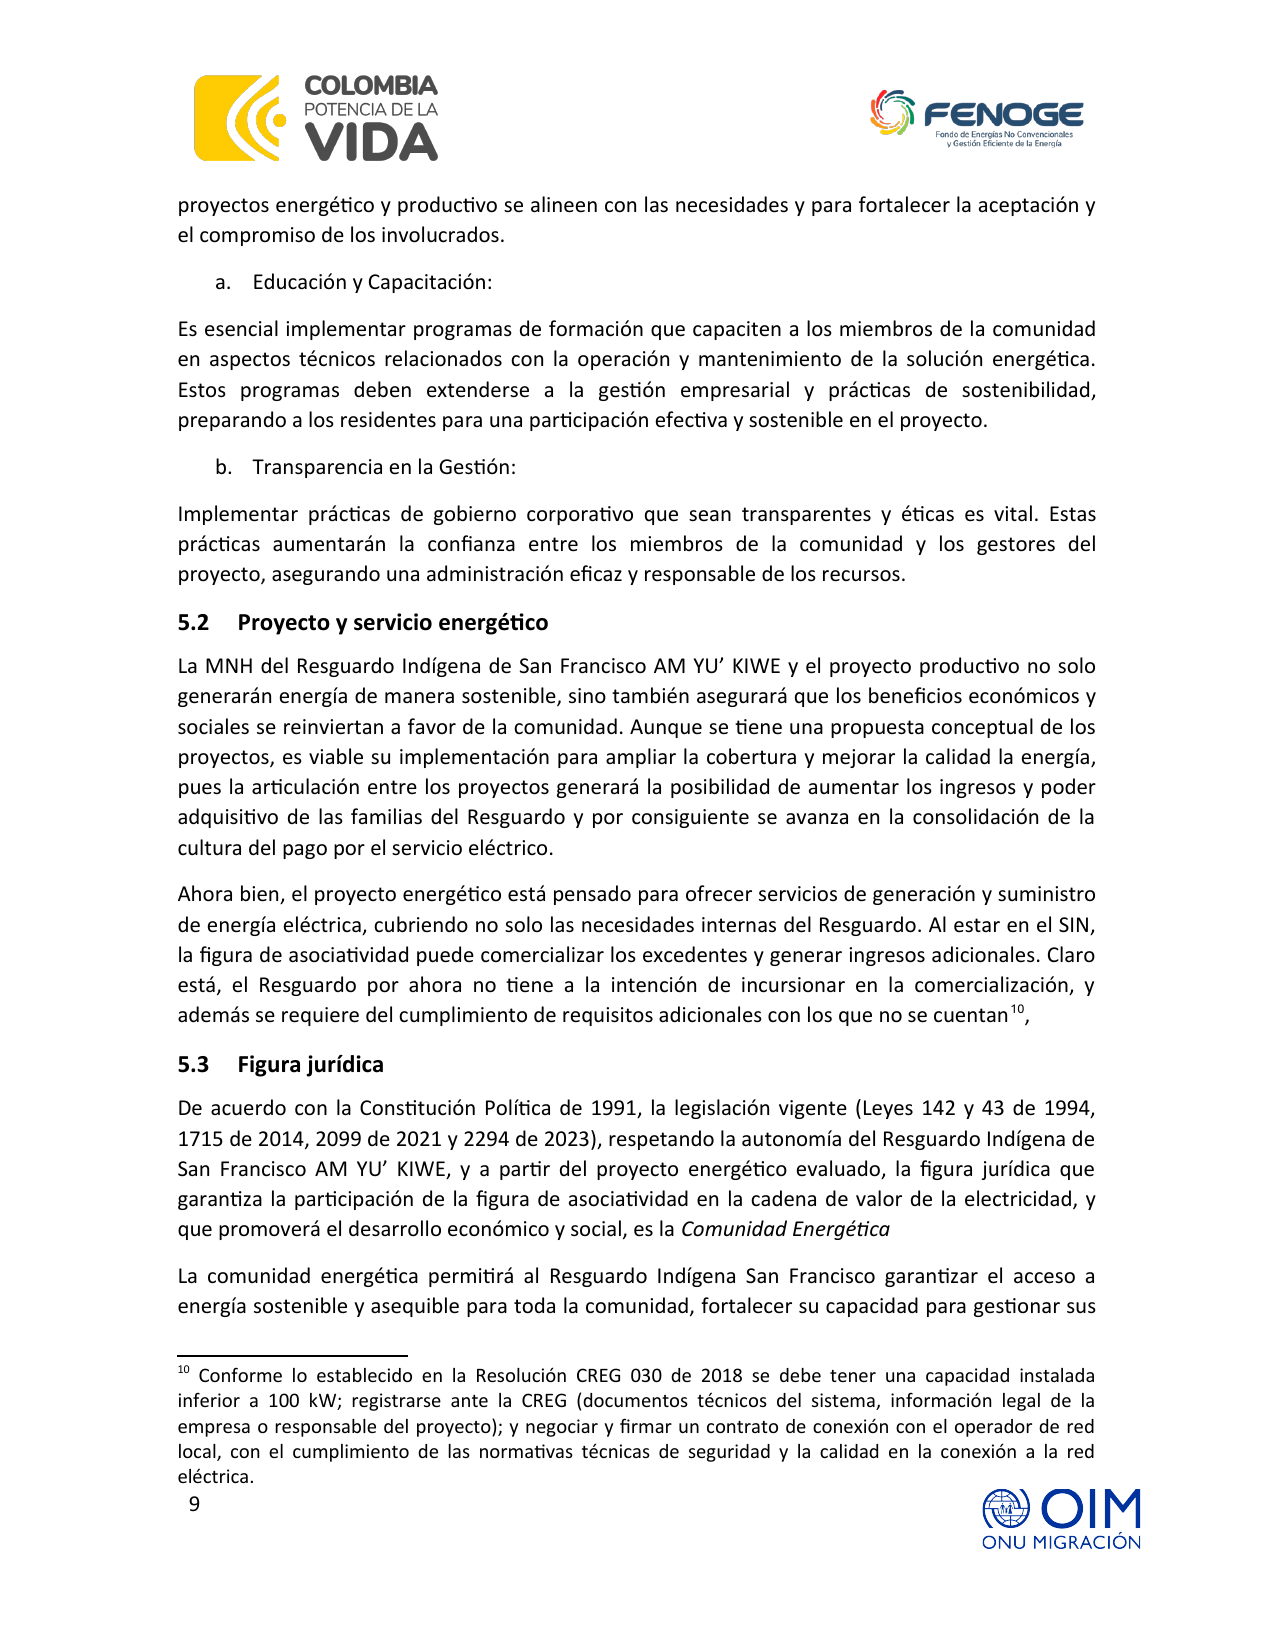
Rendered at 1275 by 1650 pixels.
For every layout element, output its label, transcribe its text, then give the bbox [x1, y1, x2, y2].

text Ahora bien, el proyecto energético está pensado para ofrecer servicios de generación y suministro de energía eléctrica, cubriendo no solo las necesidades internas del Resguardo. Al estar en el SIN, la figura de asociatividad puede comercializar los excedentes y generar ingresos adicionales. Claro está, el Resguardo por ahora no tiene a la intención de incursionar en la comercialización, y además se requiere del cumplimiento de requisitos adicionales con los que no se cuentan, [177, 879, 1098, 1029]
text De acuerdo con la Constitución Política de 1991, la legislación vigente (Leyes 142 y 43 de 1994, 1715 de 2014, 2099 de 2021 y 2294 de 2023), respetando la autonomía del Resguardo Indígena de San Francisco AM YU’ KIWE, y a partir del proyecto energético evaluado, la figura jurídica que garantiza la participación de la figura de asociatividad en la cadena de valor de la electricidad, y que promoverá el desarrollo económico y social, es la Comunidad Energética [177, 1093, 1098, 1242]
subtitle Proyecto y servicio energético [177, 606, 1098, 637]
list Educación y Capacitación: [215, 267, 1098, 296]
text La MNH del Resguardo Indígena de San Francisco AM YU’ KIWE y el proyecto productivo no solo generarán energía de manera sostenible, sino también asegurará que los beneficios económicos y sociales se reinviertan a favor de la comunidad. Aunque se tiene una propuesta conceptual de los proyectos, es viable su implementación para ampliar la cobertura y mejorar la calidad la energía, pues la articulación entre los proyectos generará la posibilidad de aumentar los ingresos y poder adquisitivo de las familias del Resguardo y por consiguiente se avanza en la consolidación de la cultura del pago por el servicio eléctrico. [177, 651, 1098, 861]
text Es esencial implementar programas de formación que capaciten a los miembros de la comunidad en aspectos técnicos relacionados con la operación y mantenimiento de la solución energética. Estos programas deben extenderse a la gestión empresarial y prácticas de sostenibilidad, preparando a los residentes para una participación efectiva y sostenible en el proyecto. [177, 314, 1098, 433]
picture [188, 73, 444, 163]
picture [982, 1489, 1141, 1549]
subtitle Figura jurídica [177, 1048, 1098, 1079]
picture [869, 88, 1086, 148]
list Transparencia en la Gestión: [215, 452, 1098, 480]
text Implementar prácticas de gobierno corporativo que sean transparentes y éticas es vital. Estas prácticas aumentarán la confianza entre los miembros de la comunidad y los gestores del proyecto, asegurando una administración eficaz y responsable de los recursos. [177, 499, 1098, 587]
